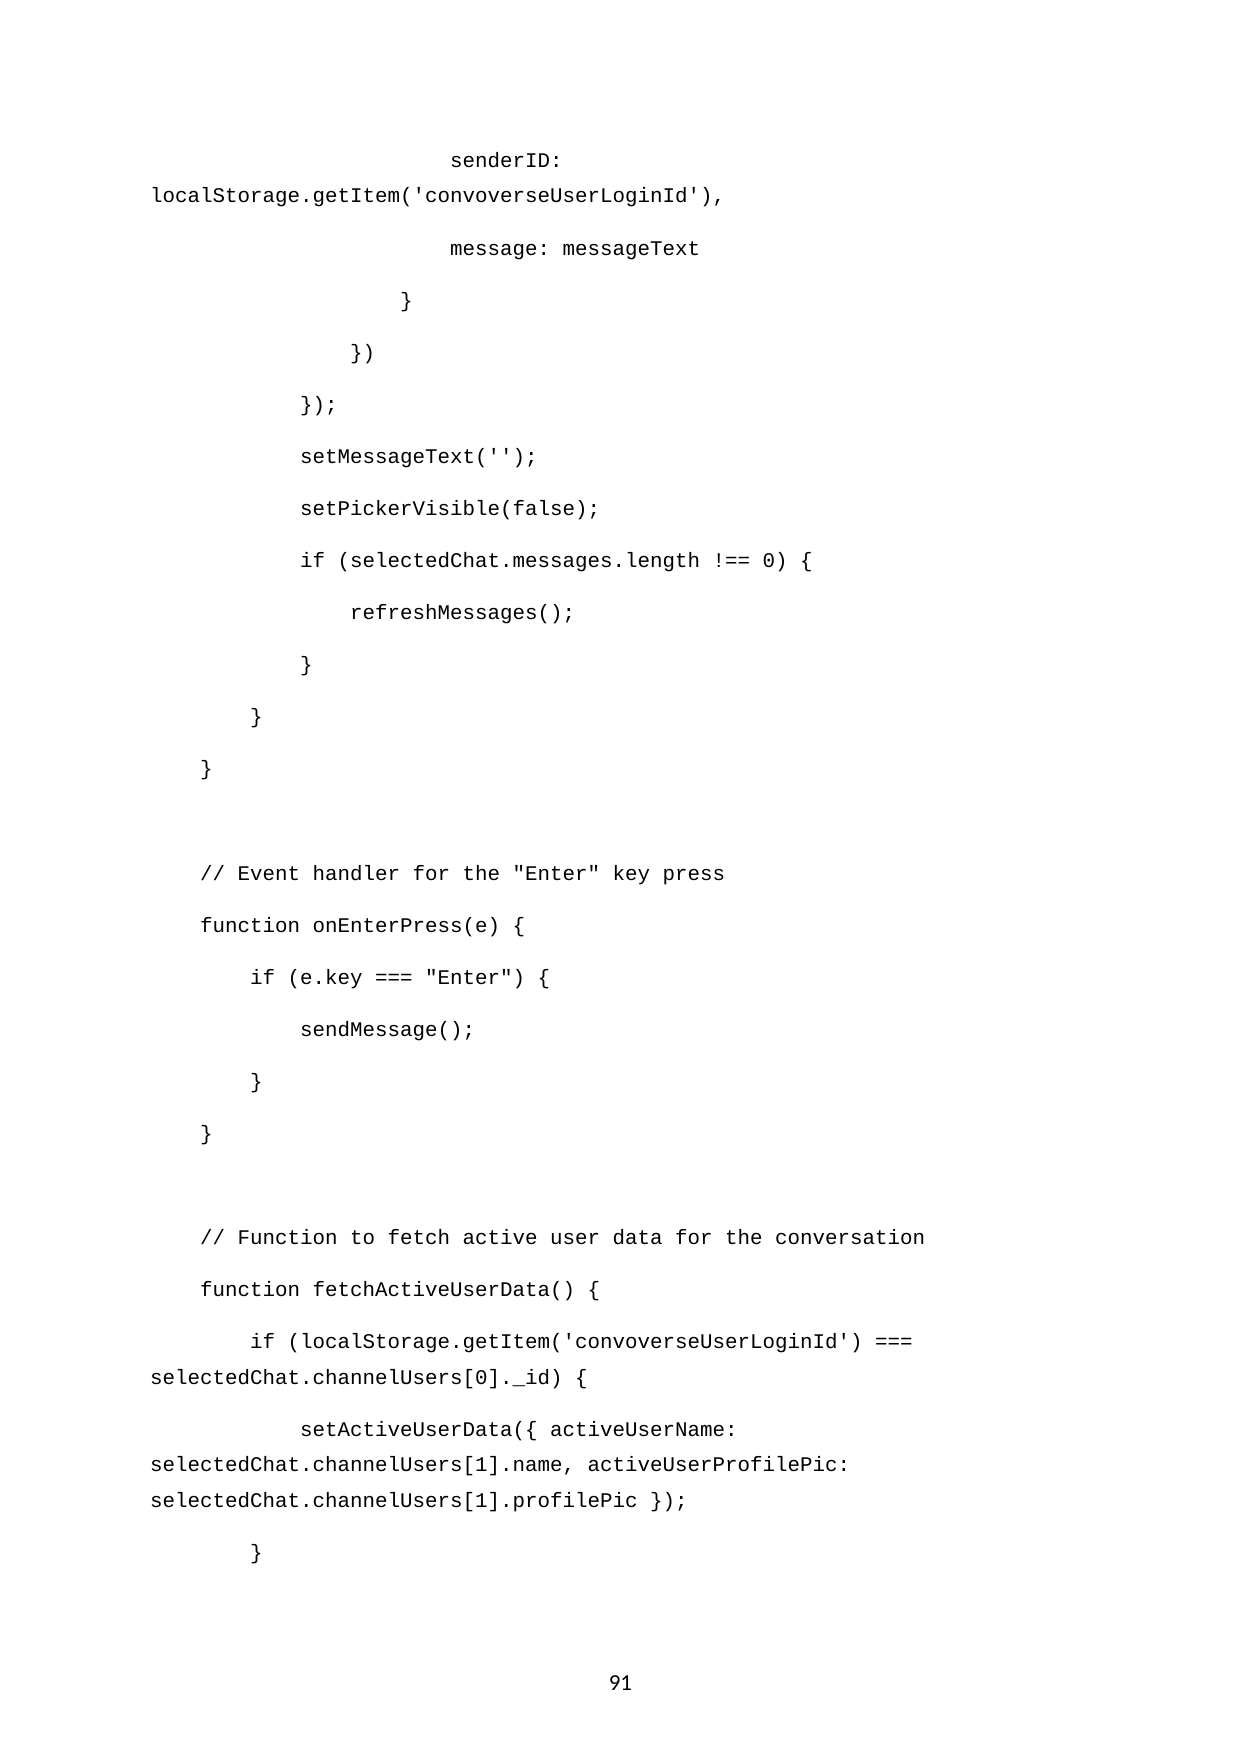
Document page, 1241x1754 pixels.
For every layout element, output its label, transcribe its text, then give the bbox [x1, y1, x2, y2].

text senderID: localStorage.getItem('convoverseUserLoginId'), [150, 150, 1090, 209]
text setMessageText(''); [150, 446, 1090, 469]
text function onEnterPress(e) { [150, 914, 1090, 938]
text // Function to fetch active user data for the conversation [150, 1227, 1090, 1251]
text } [150, 1123, 1090, 1147]
text } [150, 1542, 1090, 1565]
text sendMessage(); [150, 1019, 1090, 1042]
text } [150, 706, 1090, 730]
text message: messageText [150, 237, 1090, 261]
text refreshMessages(); [150, 602, 1090, 626]
text setActiveUserData({ activeUserName: selectedChat.channelUsers[1].name, activeUserProfilePic: selectedChat.channelUsers[1].profilePic }); [150, 1419, 1090, 1513]
text if (selectedChat.messages.length !== 0) { [150, 550, 1090, 574]
text // Event handler for the "Enter" key press [150, 862, 1090, 886]
text if (localStorage.getItem('convoverseUserLoginId') === selectedChat.channelUsers[0]._id) { [150, 1331, 1090, 1390]
text } [150, 654, 1090, 678]
text } [150, 1071, 1090, 1094]
text }) [150, 342, 1090, 365]
text } [150, 758, 1090, 782]
text } [150, 289, 1090, 313]
text function fetchActiveUserData() { [150, 1279, 1090, 1303]
text }); [150, 394, 1090, 417]
text if (e.key === "Enter") { [150, 967, 1090, 990]
text setPickerVisible(false); [150, 498, 1090, 522]
